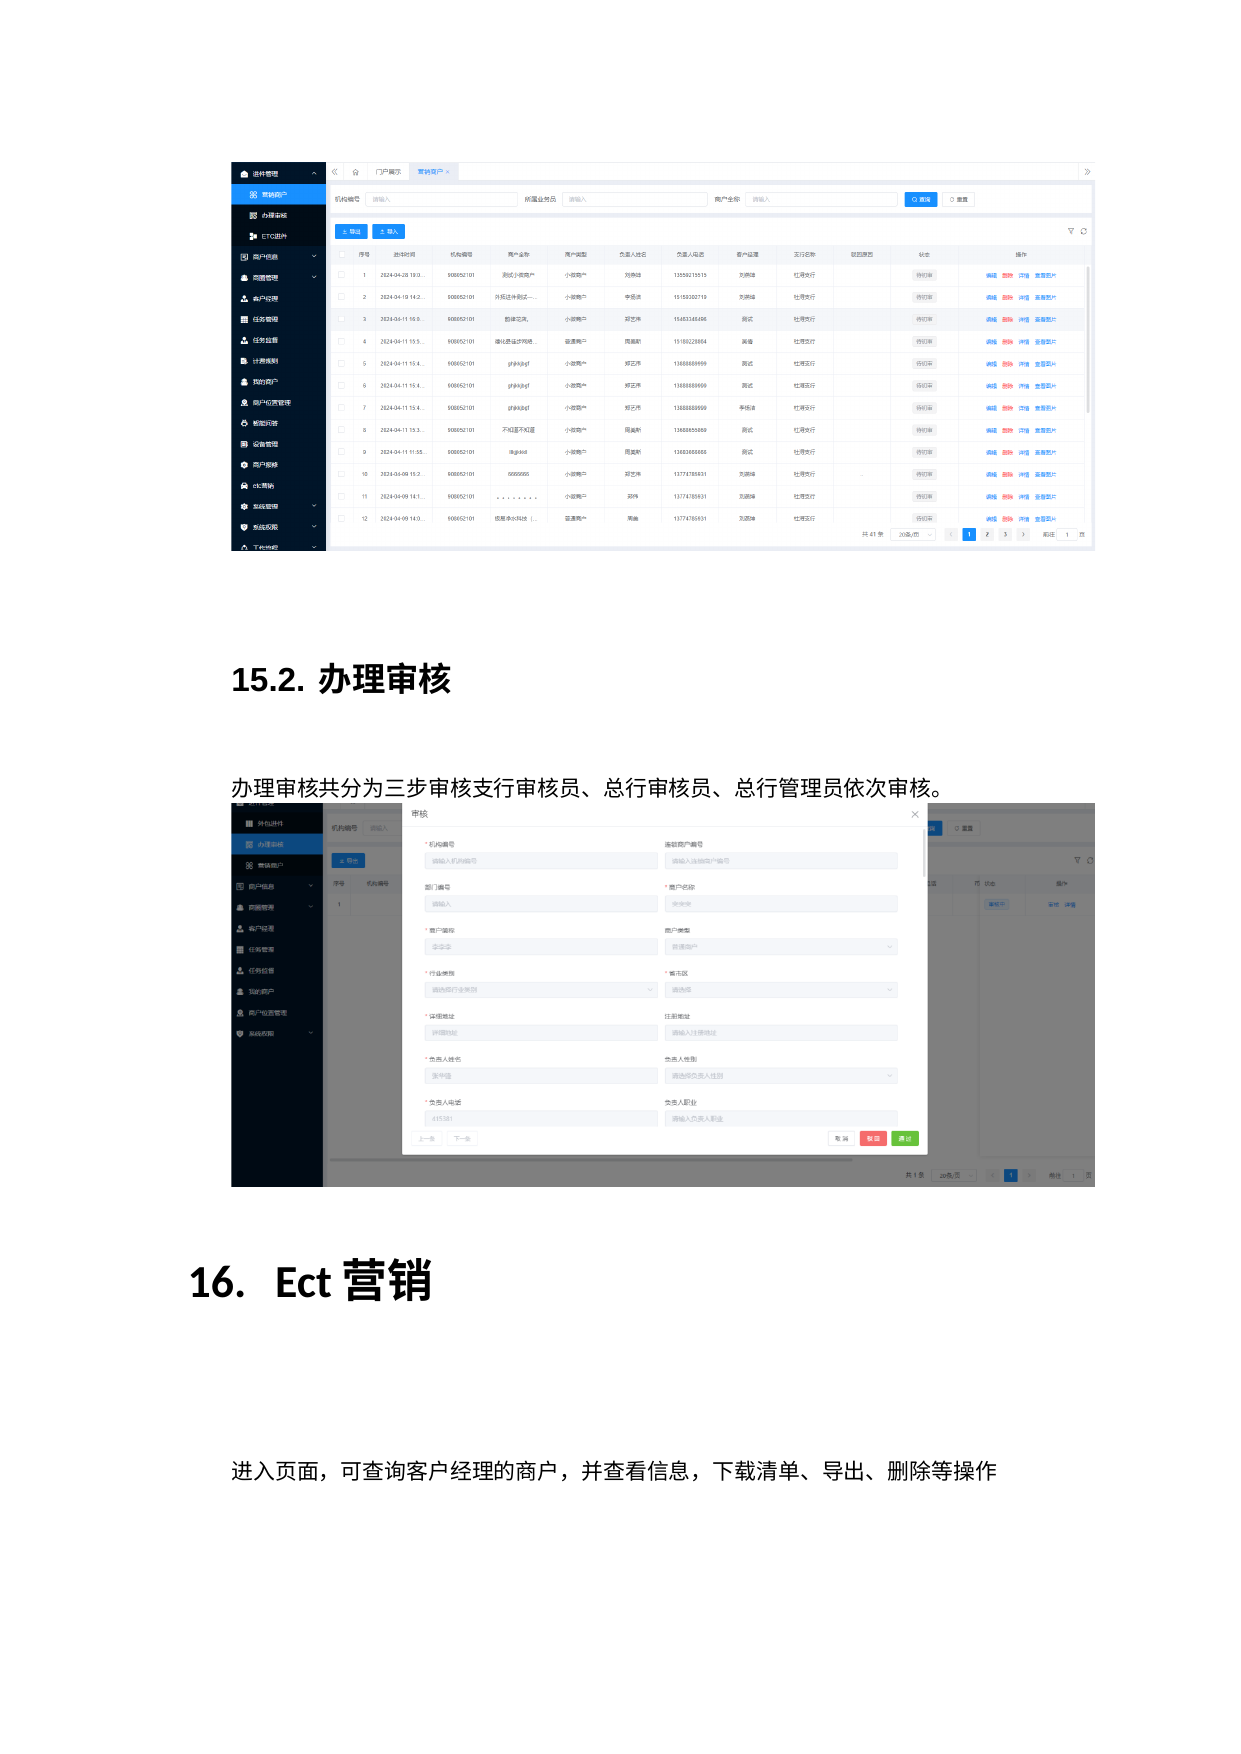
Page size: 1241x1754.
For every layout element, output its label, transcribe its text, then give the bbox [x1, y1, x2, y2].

subtitle 办理审核 [231, 644, 1053, 709]
text 办理审核共分为三步审核支行审核员、总行审核员、总行管理员依次审核。 [187, 771, 1053, 803]
subtitle Ect营销 [187, 1229, 1053, 1326]
text 进入页面，可查询客户经理的商户，并查看信息，下载清单、导出、删除等操作 [187, 1453, 1053, 1486]
picture [231, 803, 1095, 1187]
picture [231, 162, 1096, 551]
